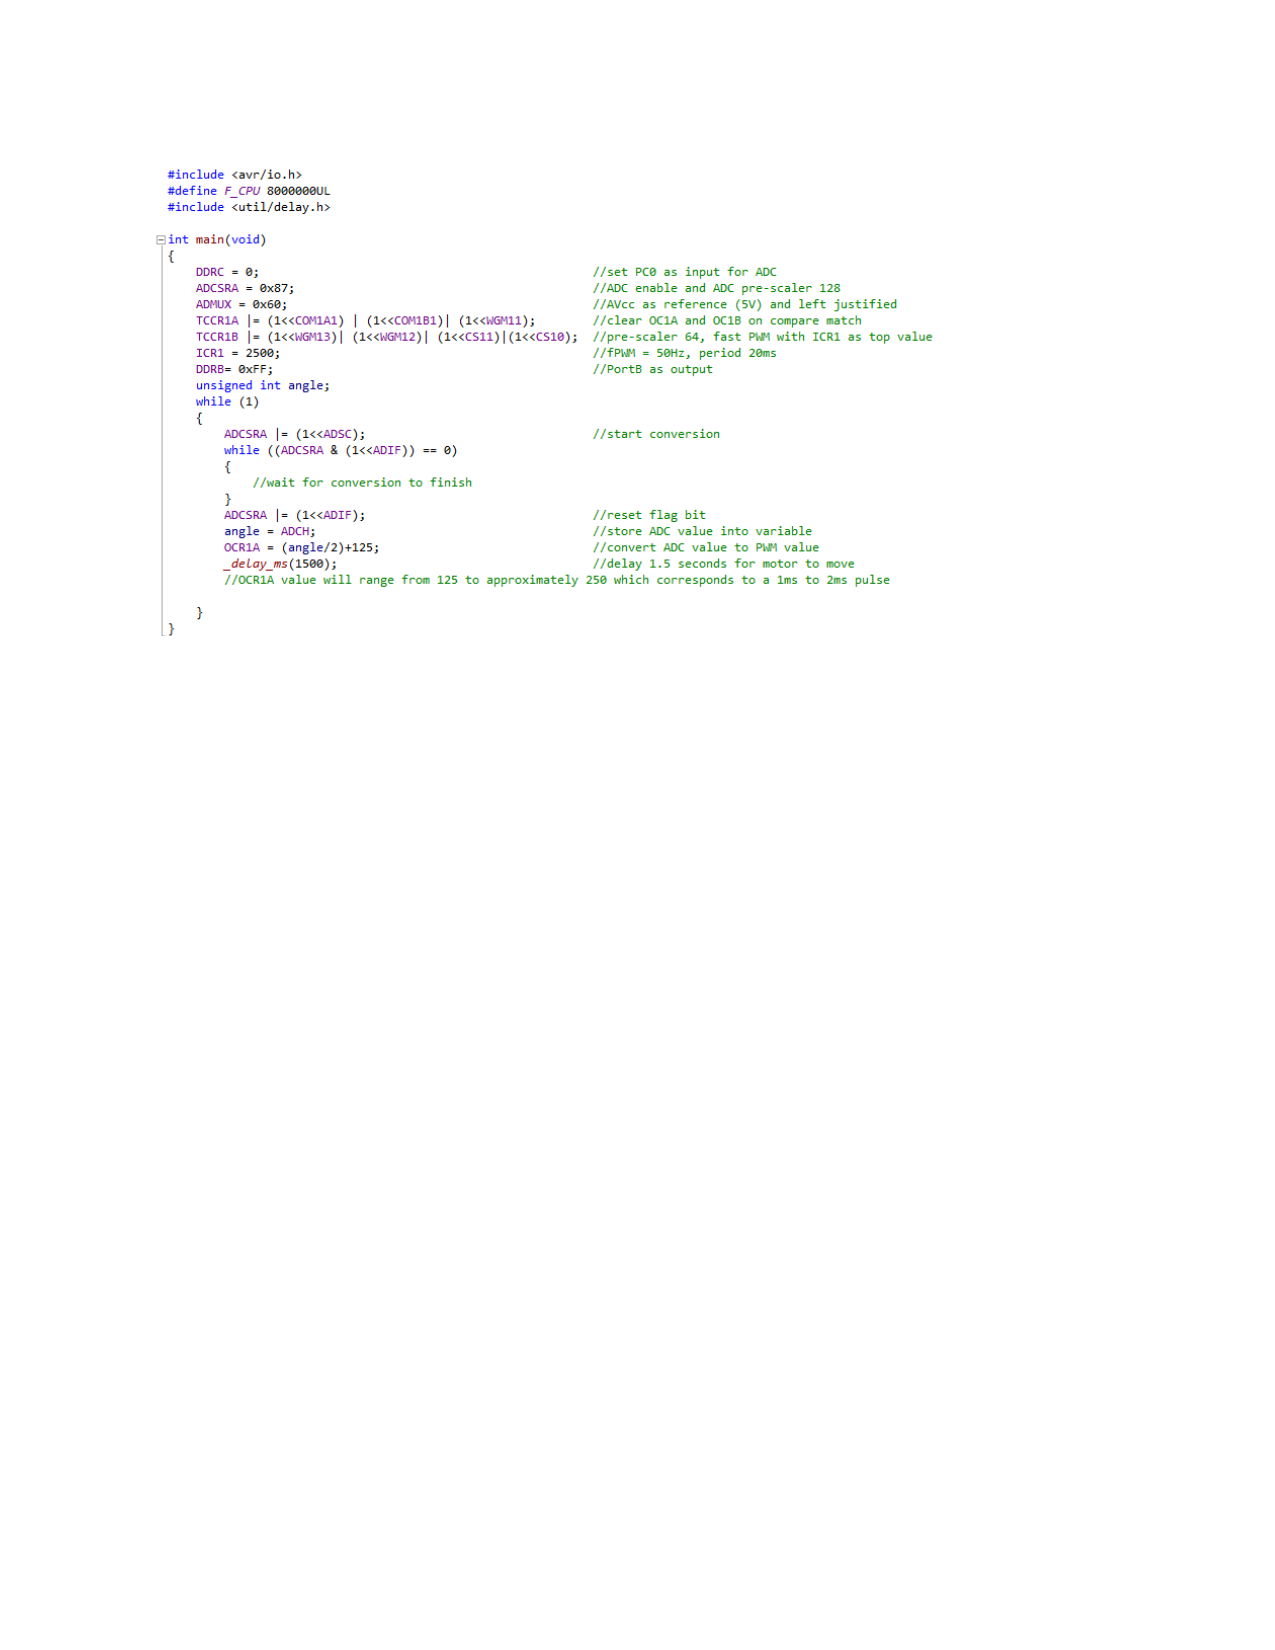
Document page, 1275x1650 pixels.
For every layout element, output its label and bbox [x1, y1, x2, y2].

picture [150, 152, 986, 636]
